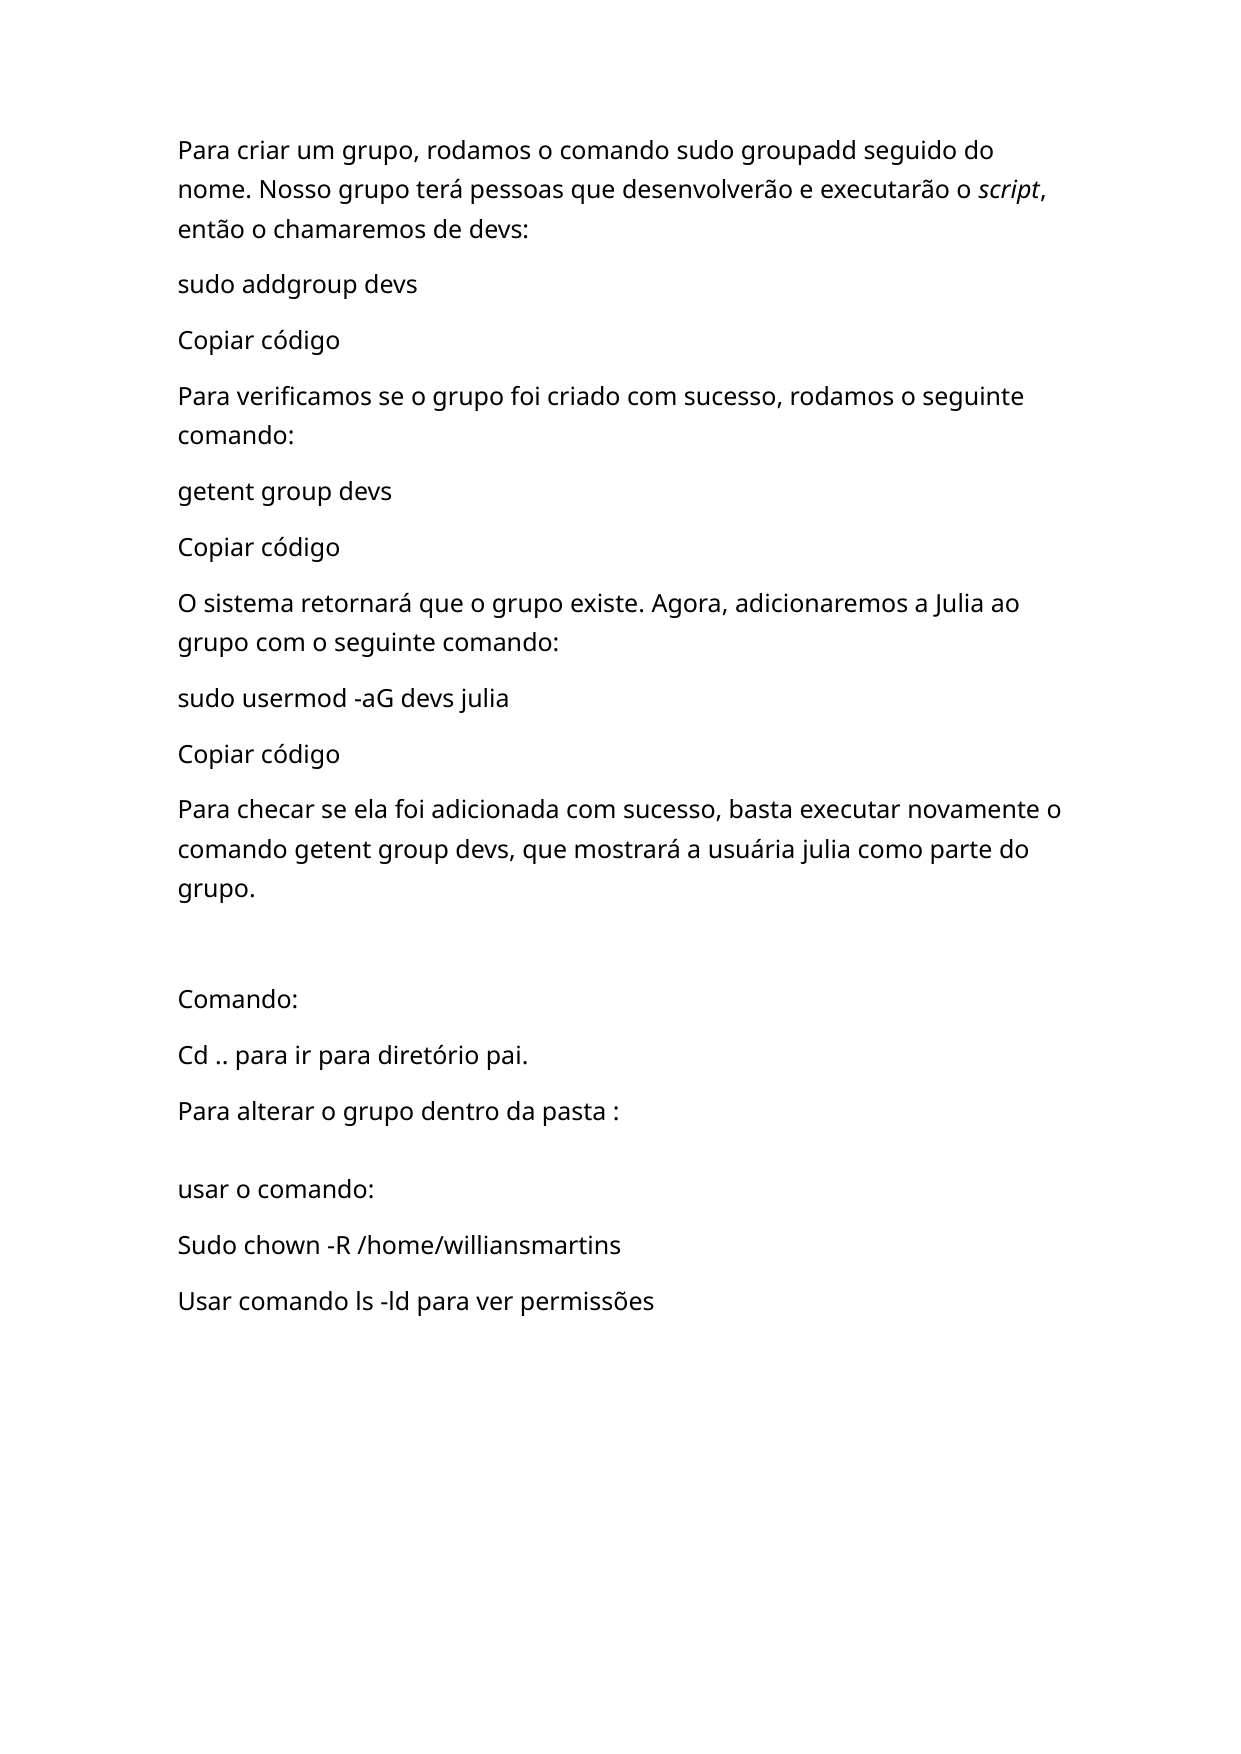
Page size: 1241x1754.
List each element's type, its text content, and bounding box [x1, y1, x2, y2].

text sudo usermod -aG devs julia [177, 680, 1063, 714]
text Para alterar o grupo dentro da pasta : usar o comando: [177, 1094, 1063, 1206]
text Copiar código [177, 323, 1063, 357]
text sudo addgroup devs [177, 267, 1063, 301]
text O sistema retornará que o grupo existe. Agora, adicionaremos a Julia ao grupo com o seguinte comando: [177, 585, 1063, 659]
text Copiar código [177, 736, 1063, 770]
text Para checar se ela foi adicionada com sucesso, basta executar novamente o comando getent group devs, que mostrará a usuária julia como parte do grupo. [177, 792, 1063, 904]
text Comando: [177, 982, 1063, 1016]
text Copiar código [177, 529, 1063, 564]
text Sudo chown -R /home/williansmartins [177, 1228, 1063, 1262]
text Para verificamos se o grupo foi criado com sucesso, rodamos o seguinte comando: [177, 379, 1063, 452]
text Usar comando ls -ld para ver permissões [177, 1284, 1063, 1318]
text Cd .. para ir para diretório pai. [177, 1038, 1063, 1072]
text getent group devs [177, 474, 1063, 508]
text Para criar um grupo, rodamos o comando sudo groupadd seguido do nome. Nosso grupo terá pessoas que desenvolverão e executarão o script, então o chamaremos de devs: [177, 133, 1063, 245]
